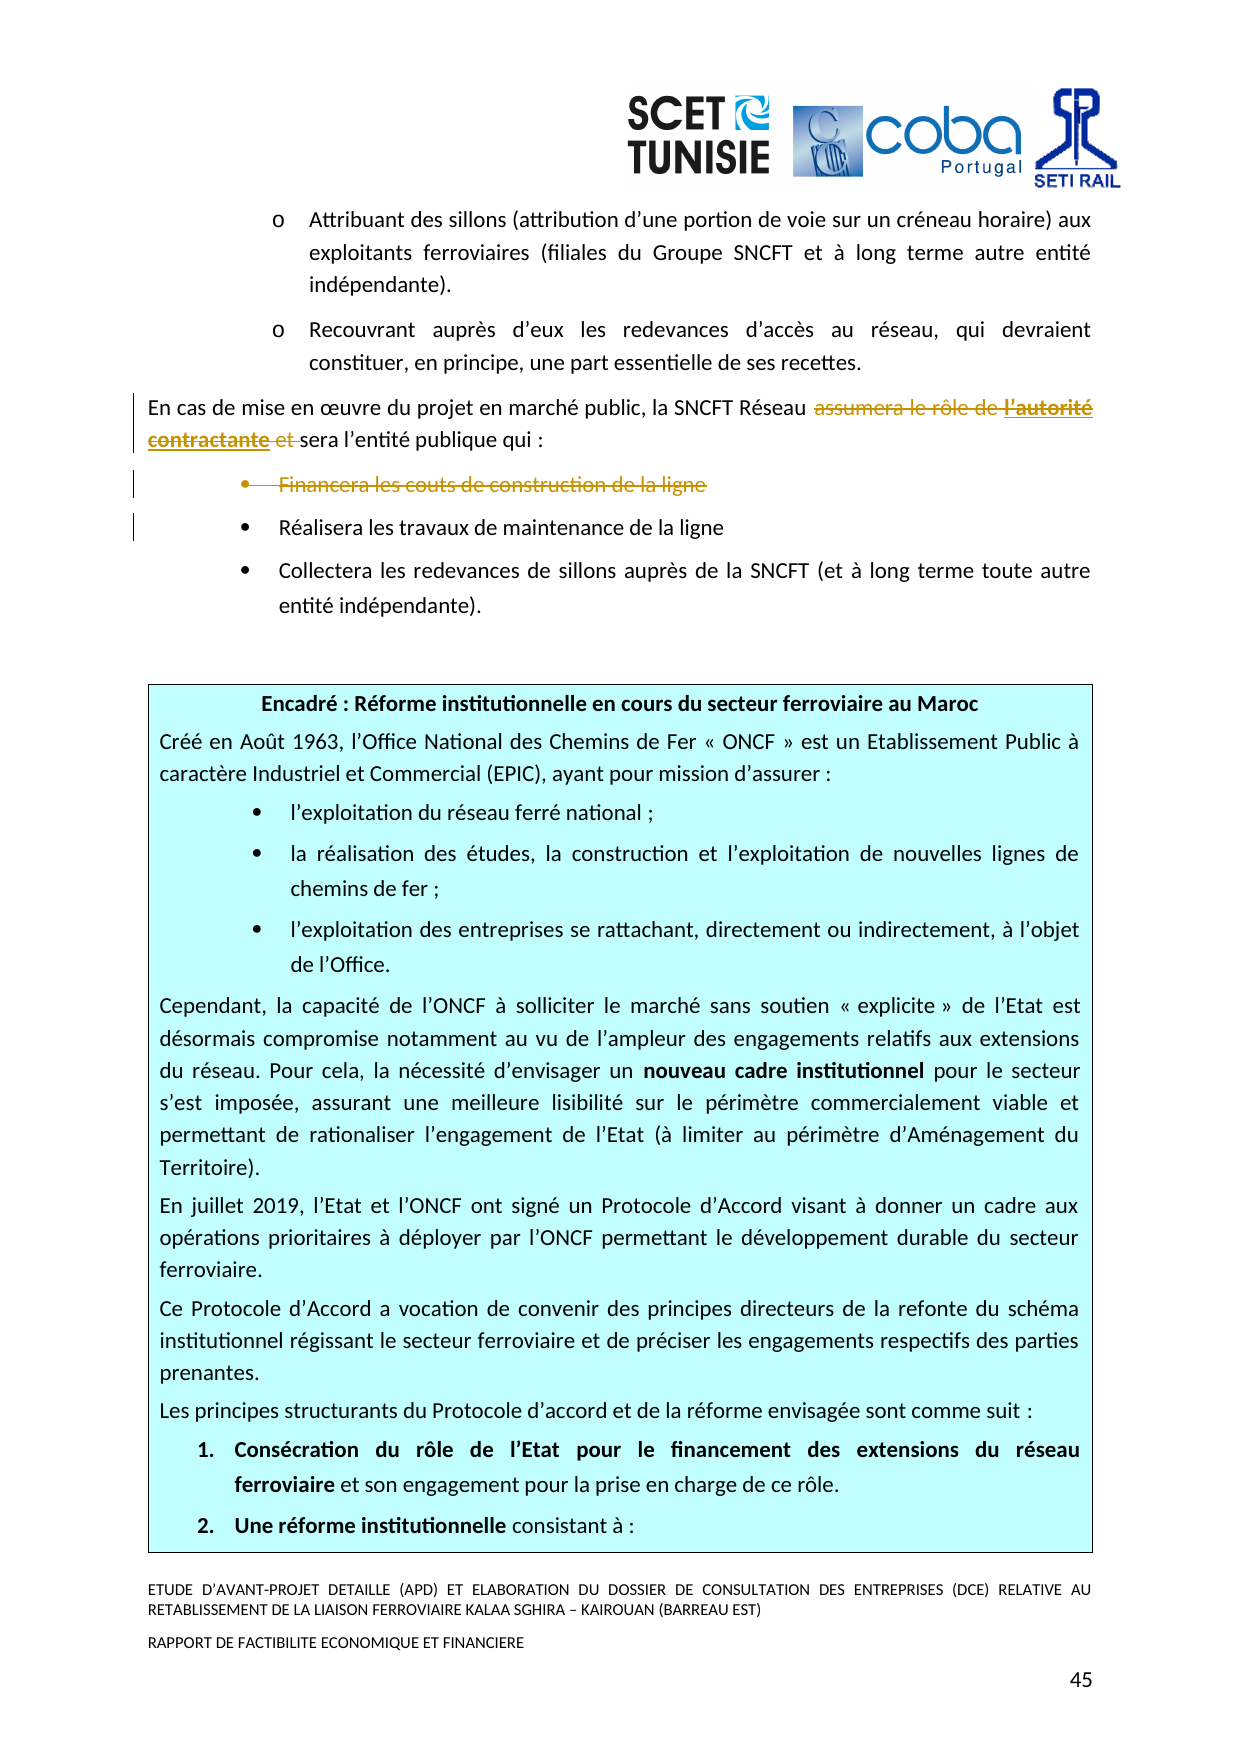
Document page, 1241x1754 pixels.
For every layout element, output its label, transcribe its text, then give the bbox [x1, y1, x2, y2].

text Recouvrant auprès d’eux les redevances d’accès au réseau, qui devraient constituer, en principe, une part essentielle de ses recettes. [271, 315, 1093, 376]
text En cas de mise en œuvre du projet en marché public, la SNCFT Réseau sera l’entité publique qui : [148, 393, 1093, 453]
list Collectera les redevances de sillons auprès de la SNCFT (et à long terme toute autre entité indépendante). [241, 556, 1093, 619]
picture [624, 86, 1123, 189]
text Attribuant des sillons (attribution d’une portion de voie sur un créneau horaire) aux exploitants ferroviaires (filiales du Groupe SNCFT et à long terme autre entité indépendante). [271, 205, 1093, 298]
list Réalisera les travaux de maintenance de la ligne [241, 513, 1093, 541]
